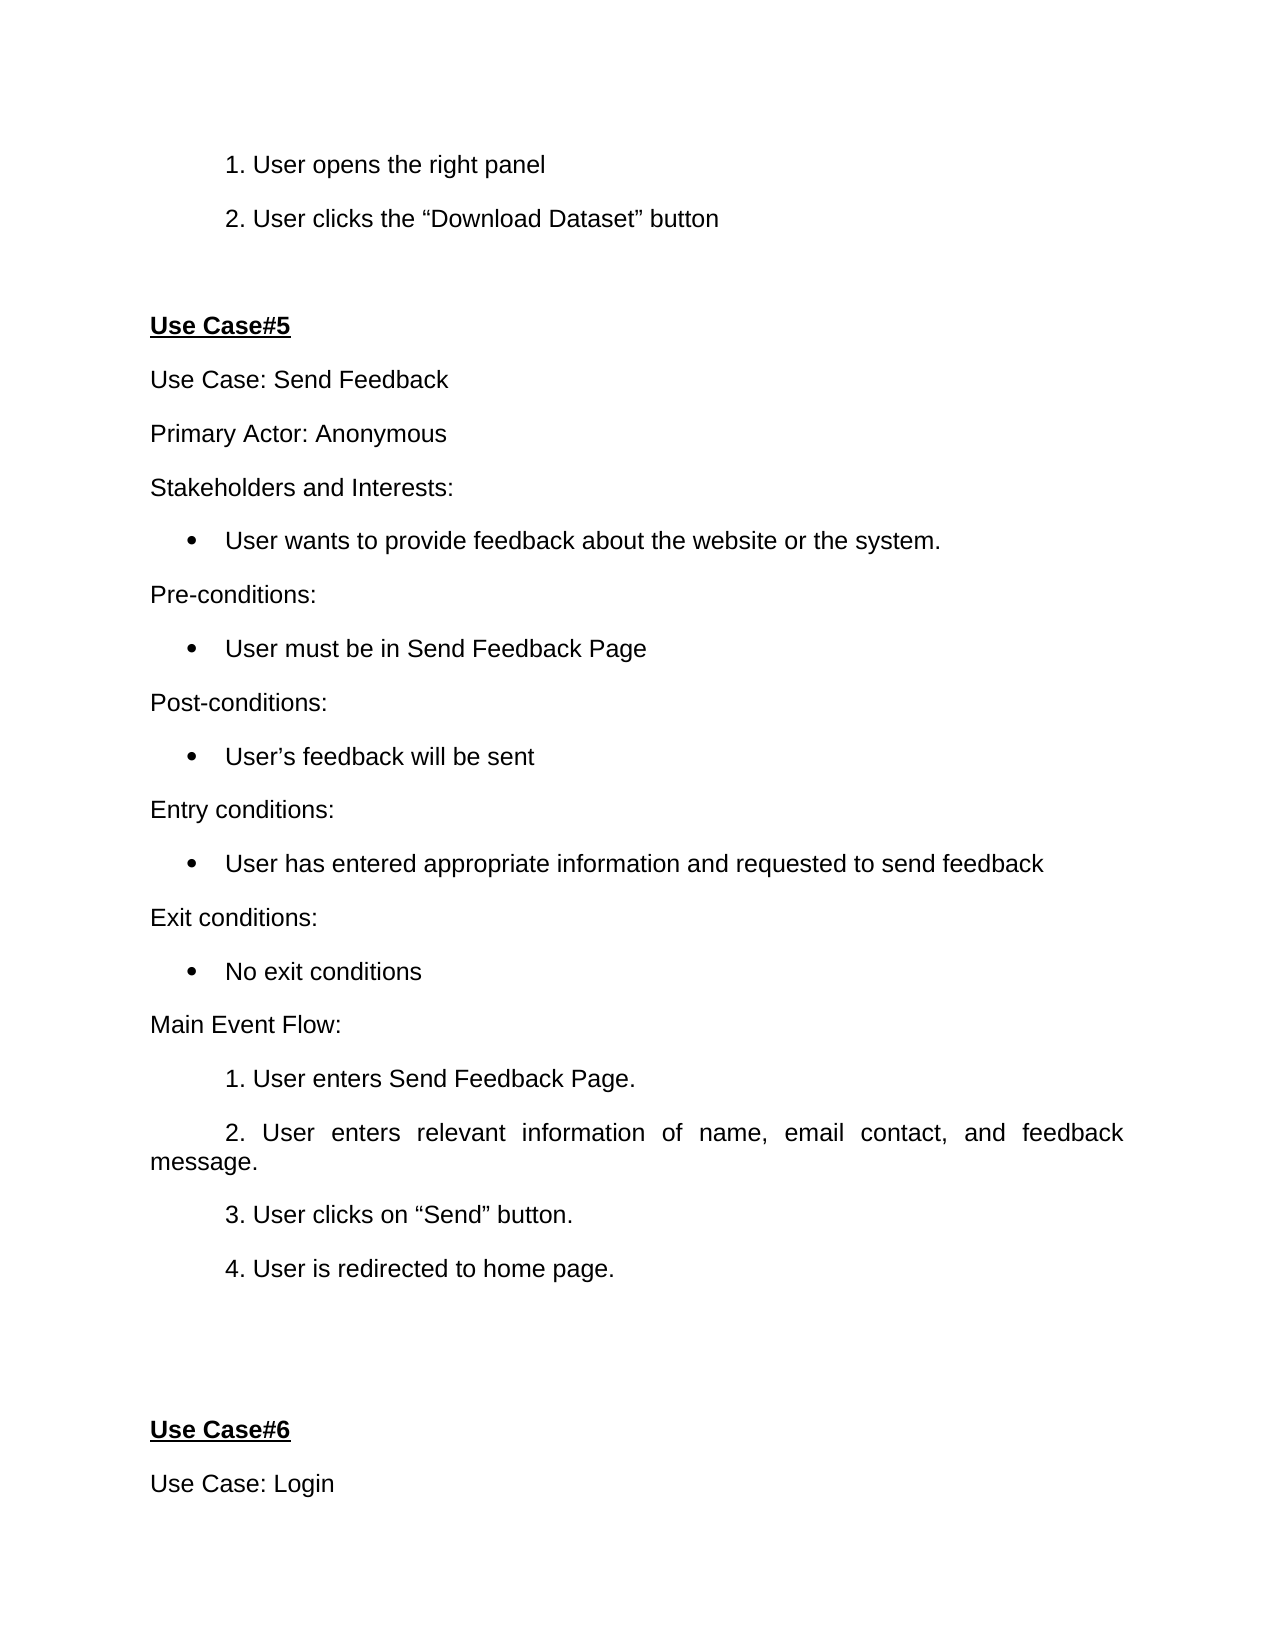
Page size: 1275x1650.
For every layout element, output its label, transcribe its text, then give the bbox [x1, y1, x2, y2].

text Stakeholders and Interests: [150, 472, 1125, 501]
list User has entered appropriate information and requested to send feedback [187, 849, 1125, 878]
list No exit conditions [187, 957, 1125, 986]
text 2. User enters relevant information of name, email contact, and feedback message. [150, 1118, 1125, 1176]
list User’s feedback will be sent [187, 741, 1125, 770]
text 3. User clicks on “Send” button. [150, 1201, 1125, 1229]
list User wants to provide feedback about the website or the system. [187, 526, 1125, 555]
list User must be in Send Feedback Page [187, 634, 1125, 663]
text Main Event Flow: [150, 1011, 1125, 1039]
text Use Case: Send Feedback [150, 365, 1125, 394]
text 2. User clicks the “Download Dataset” button [150, 204, 1125, 232]
text Entry conditions: [150, 795, 1125, 824]
text 1. User opens the right panel [150, 150, 1125, 179]
text Use Case#6 [150, 1416, 1125, 1444]
text Use Case#5 [150, 311, 1125, 340]
text Post-conditions: [150, 688, 1125, 716]
text Pre-conditions: [150, 580, 1125, 609]
text 1. User enters Send Feedback Page. [150, 1064, 1125, 1093]
text 4. User is redirected to home page. [150, 1254, 1125, 1283]
text Primary Actor: Anonymous [150, 419, 1125, 447]
text Exit conditions: [150, 903, 1125, 932]
text Use Case: Login [150, 1469, 1125, 1498]
